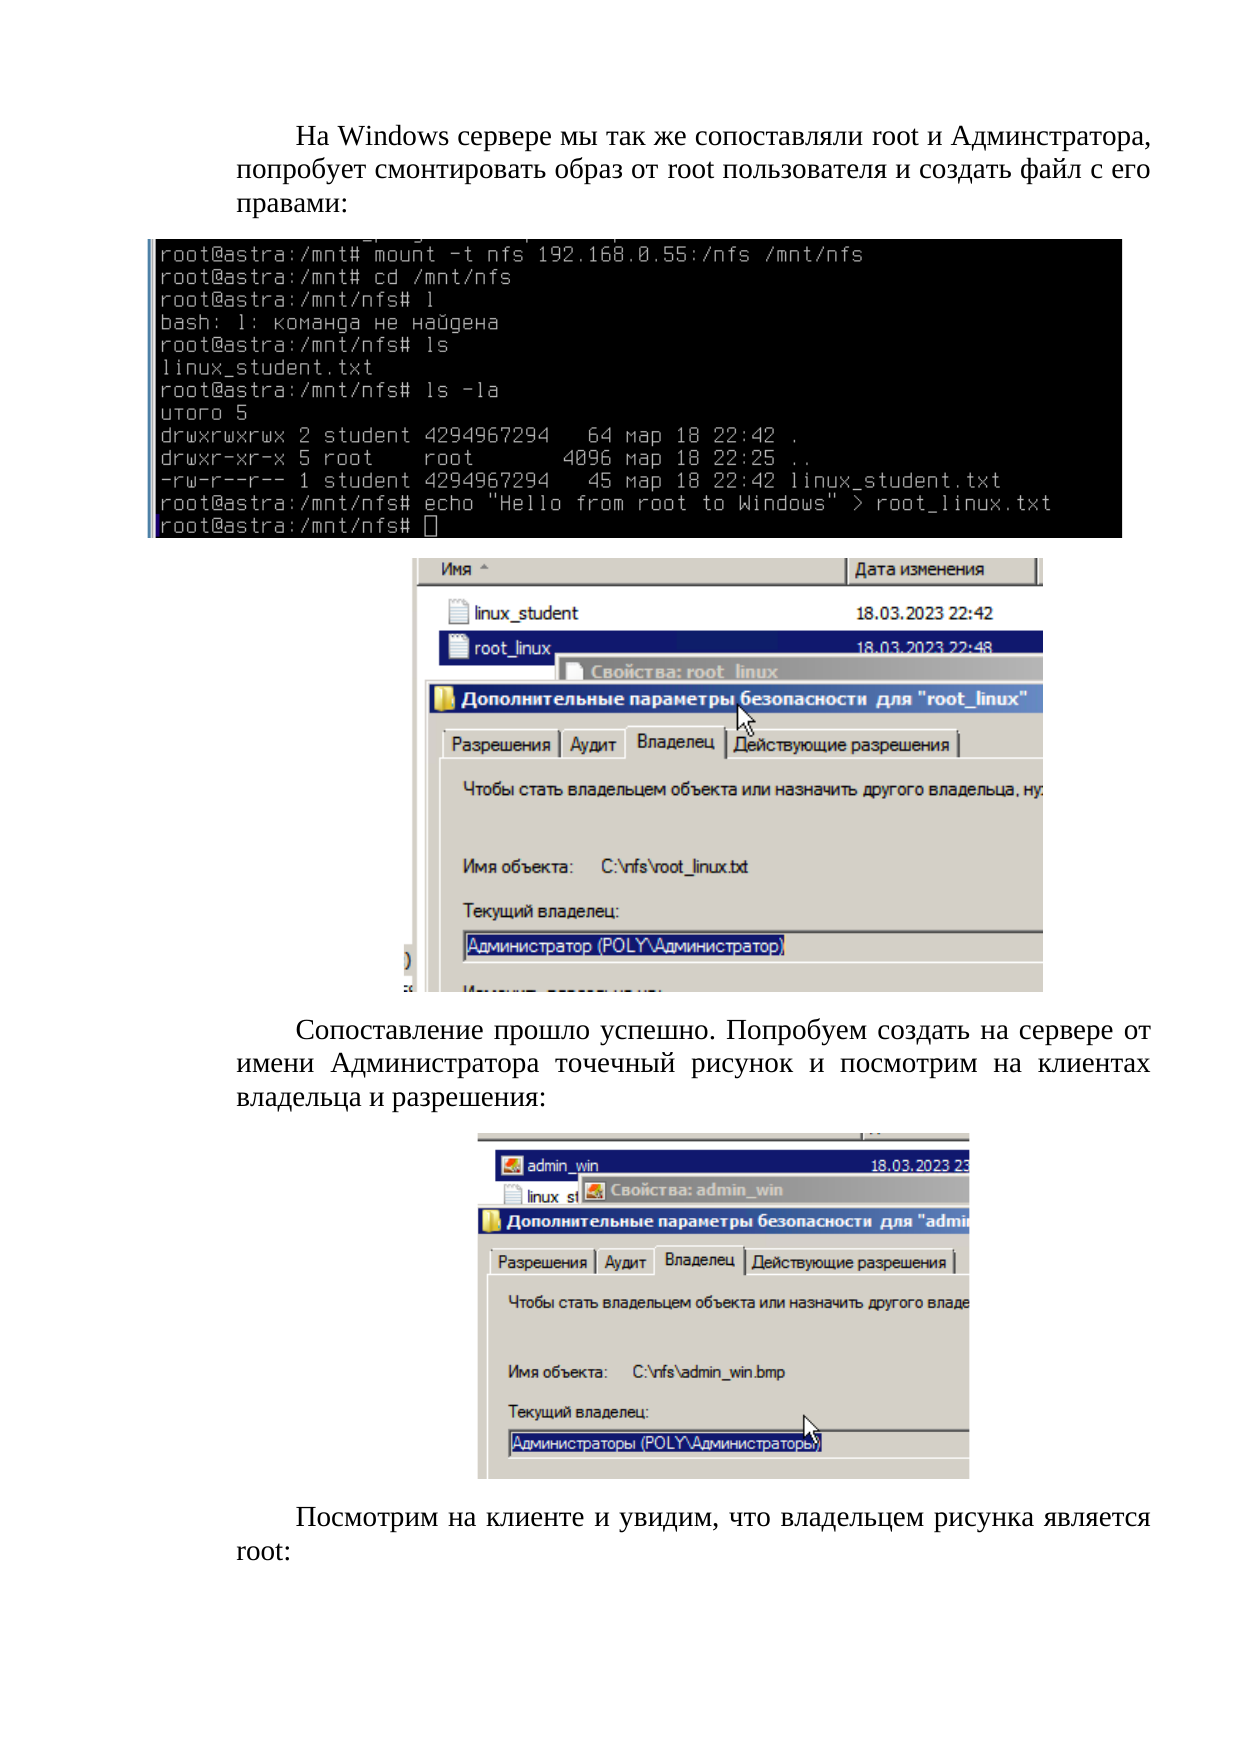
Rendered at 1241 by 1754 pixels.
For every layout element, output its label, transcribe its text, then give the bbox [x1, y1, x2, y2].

text Посмотрим на клиенте и увидим, что владельцем рисунка является root: [236, 1499, 1152, 1567]
picture [147, 239, 1123, 538]
text На Windows сервере мы так же сопоставляли root и Админстратора, попробует смонтировать образ от root пользователя и создать файл с его правами: [236, 118, 1152, 219]
text Сопоставление прошло успешно. Попробуем создать на сервере от имени Администратора точечный рисунок и посмотрим на клиентах владельца и разрешения: [236, 1012, 1152, 1113]
picture [403, 558, 1043, 992]
picture [477, 1133, 970, 1479]
